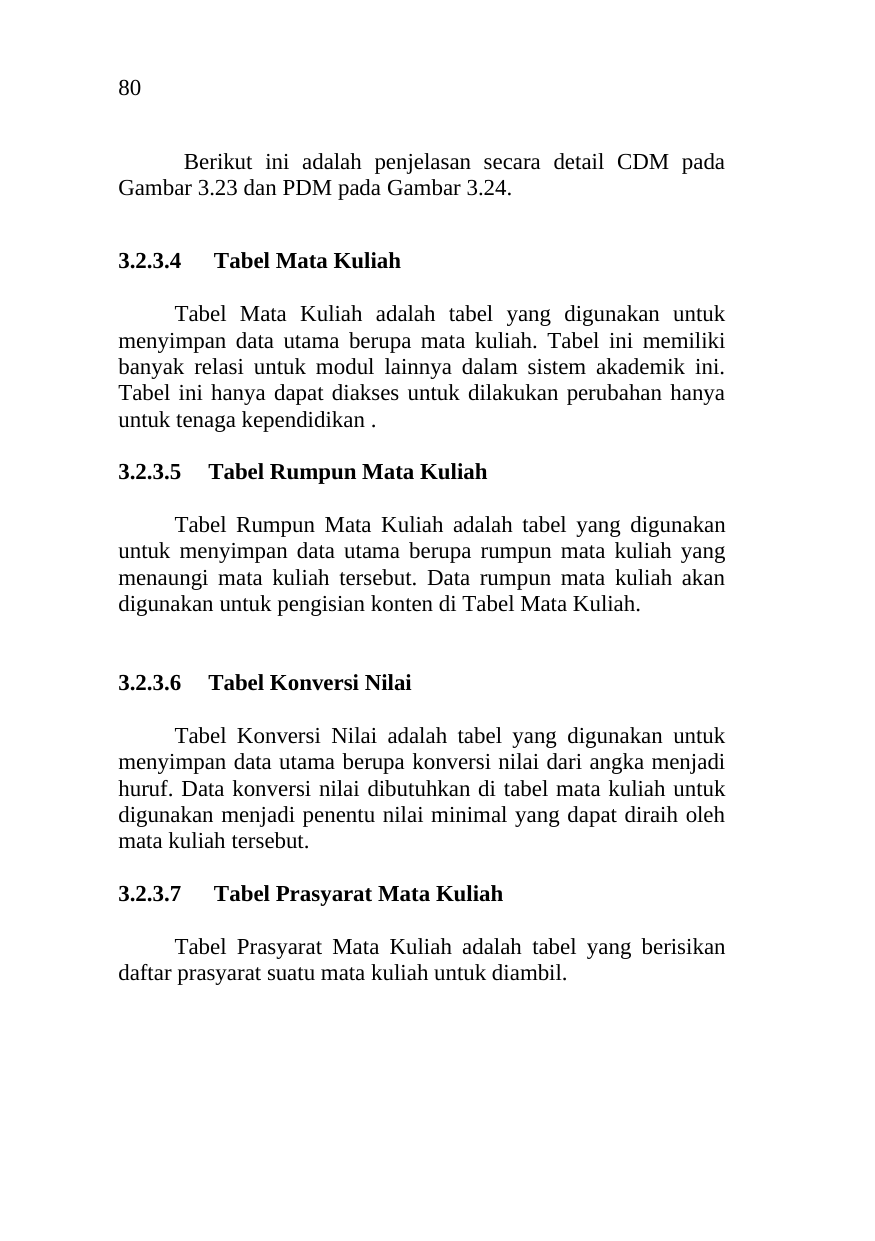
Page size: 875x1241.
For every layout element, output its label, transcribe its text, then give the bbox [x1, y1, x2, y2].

subtitle Tabel Mata Kuliah [118, 248, 726, 274]
subtitle Tabel Rumpun Mata Kuliah [118, 458, 726, 485]
text Tabel Rumpun Mata Kuliah adalah tabel yang digunakan untuk menyimpan data utama berupa rumpun mata kuliah yang menaungi mata kuliah tersebut. Data rumpun mata kuliah akan digunakan untuk pengisian konten di Tabel Mata Kuliah. [118, 511, 726, 617]
text Tabel Prasyarat Mata Kuliah adalah tabel yang berisikan daftar prasyarat suatu mata kuliah untuk diambil. [118, 933, 726, 986]
subtitle Tabel Konversi Nilai [118, 669, 726, 696]
text Tabel Konversi Nilai adalah tabel yang digunakan untuk menyimpan data utama berupa konversi nilai dari angka menjadi huruf. Data konversi nilai dibutuhkan di tabel mata kuliah untuk digunakan menjadi penentu nilai minimal yang dapat diraih oleh mata kuliah tersebut. [118, 722, 726, 854]
text Berikut ini adalah penjelasan secara detail CDM pada Gambar 3.23 dan PDM pada Gambar 3.24. [118, 148, 726, 200]
subtitle Tabel Prasyarat Mata Kuliah [118, 880, 726, 906]
text Tabel Mata Kuliah adalah tabel yang digunakan untuk menyimpan data utama berupa mata kuliah. Tabel ini memiliki banyak relasi untuk modul lainnya dalam sistem akademik ini. Tabel ini hanya dapat diakses untuk dilakukan perubahan hanya untuk tenaga kependidikan . [118, 300, 726, 432]
